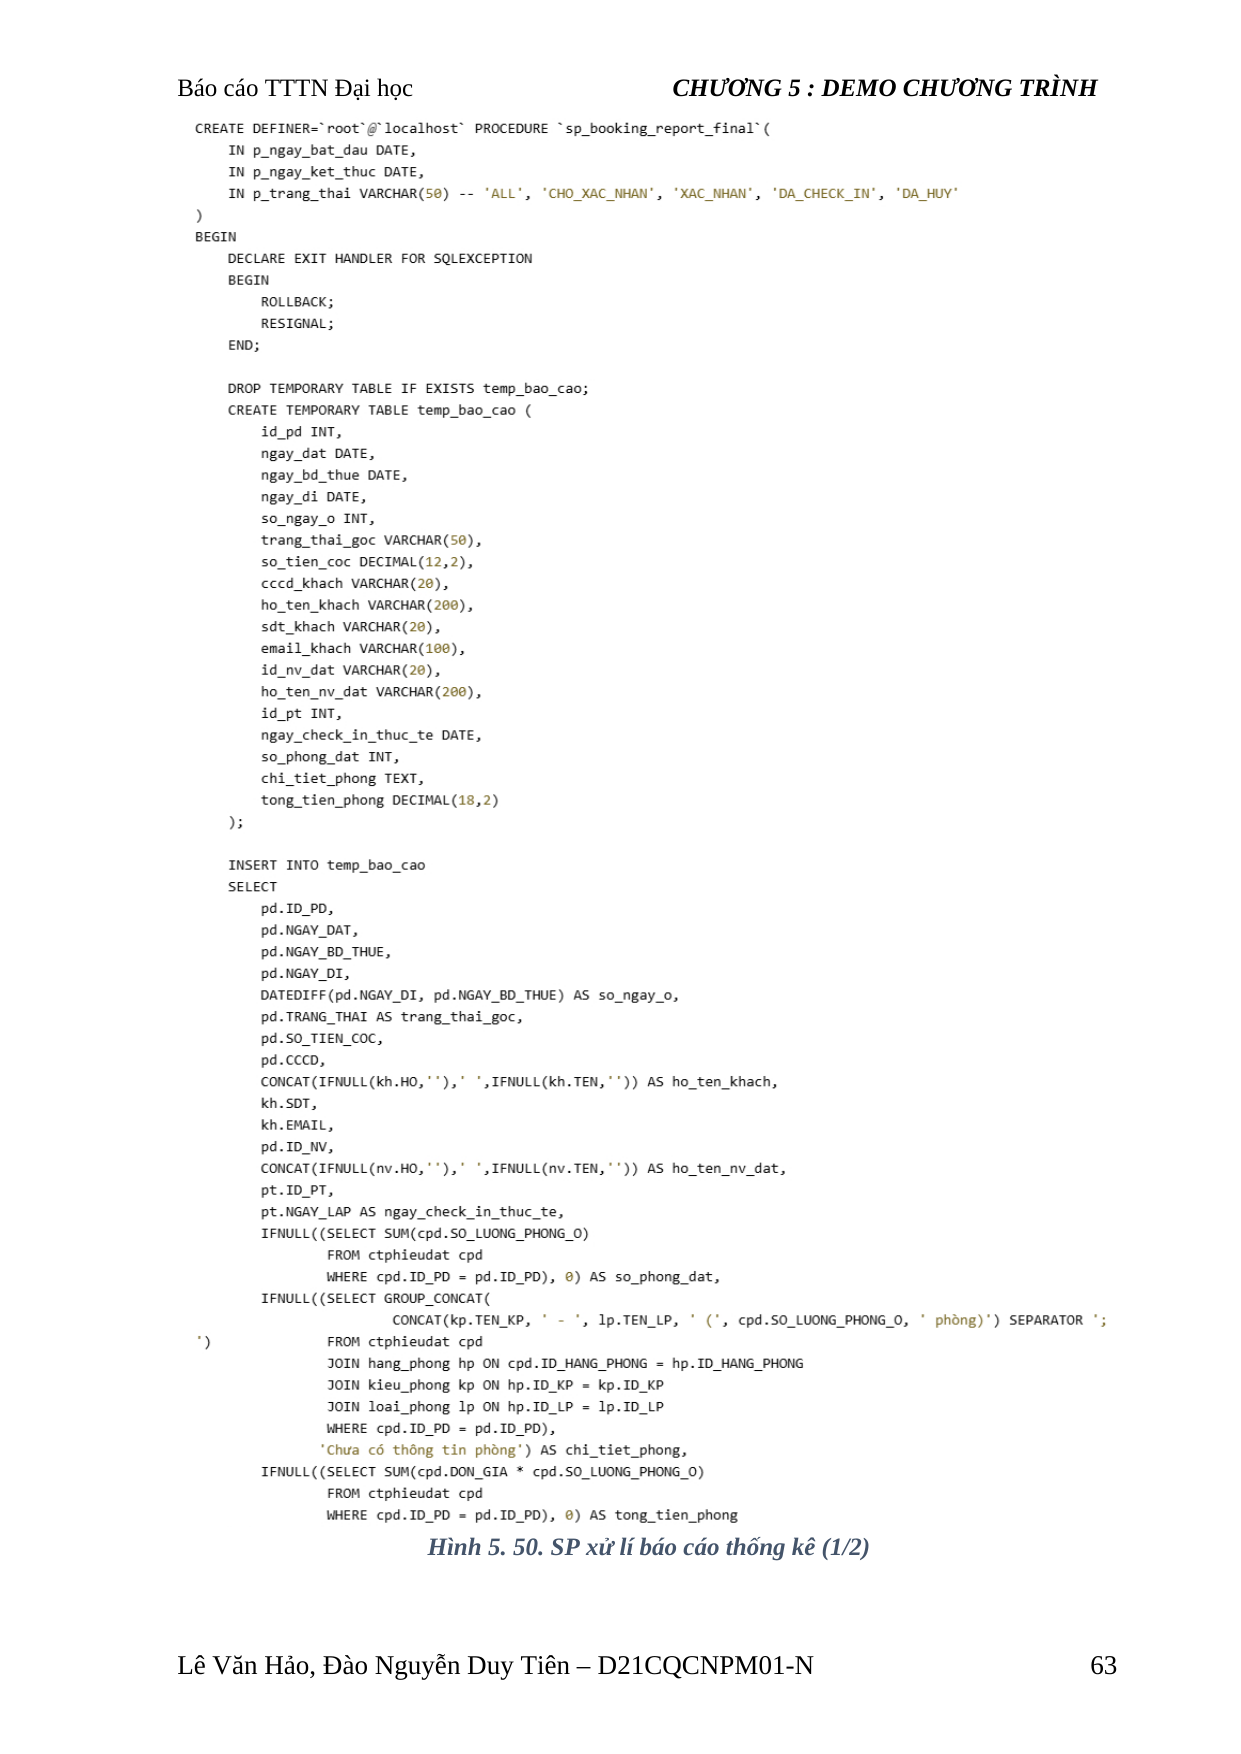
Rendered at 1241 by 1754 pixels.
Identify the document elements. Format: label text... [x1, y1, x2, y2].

picture [177, 117, 1151, 1527]
text Hình 5. 50. SP xử lí báo cáo thống kê (1/2) [177, 1532, 1123, 1560]
